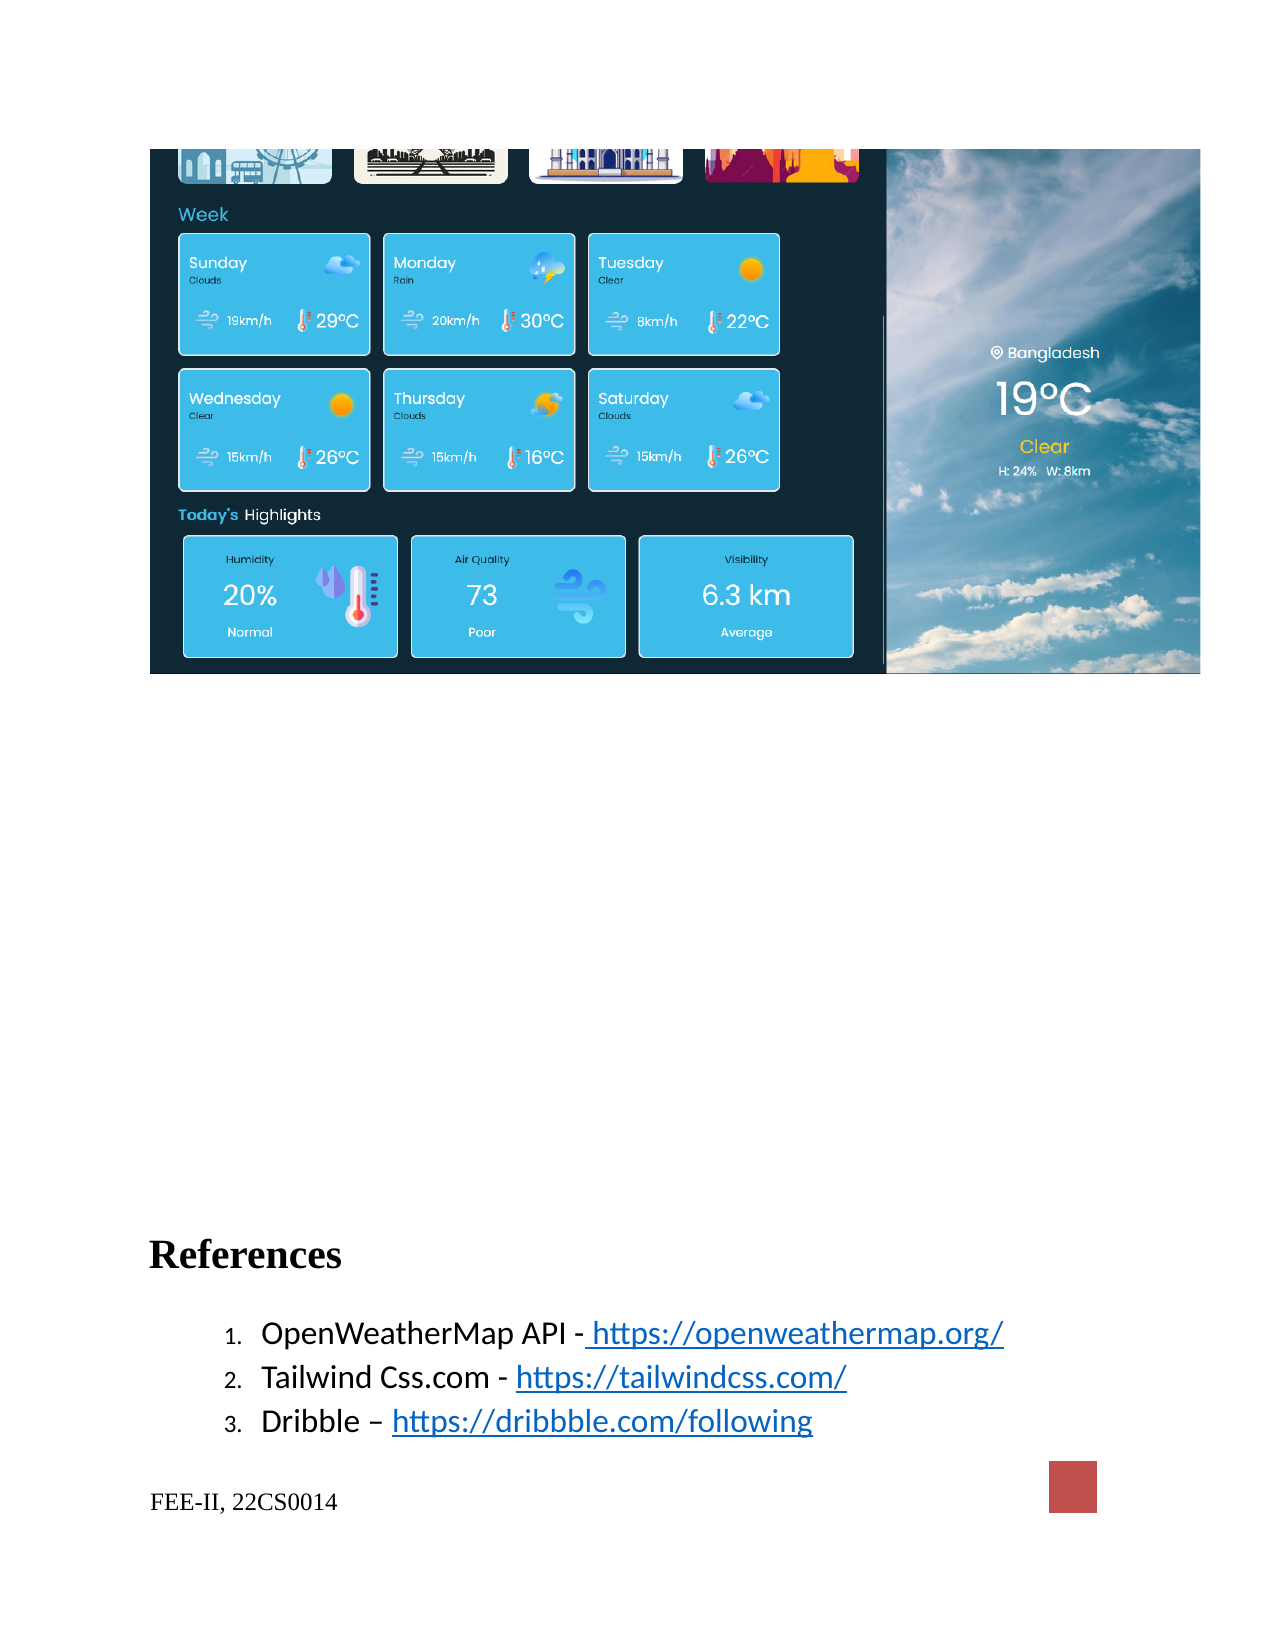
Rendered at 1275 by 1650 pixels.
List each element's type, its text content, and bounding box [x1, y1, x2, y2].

picture [150, 149, 1201, 674]
subtitle References [148, 1229, 1186, 1277]
list Dribble – https://dribbble.com/following [223, 1400, 1186, 1441]
table_header [1049, 1461, 1097, 1513]
list OpenWeatherMap API - https://openweathermap.org/ [223, 1312, 1186, 1353]
list Tailwind Css.com - https://tailwindcss.com/ [223, 1356, 1186, 1397]
